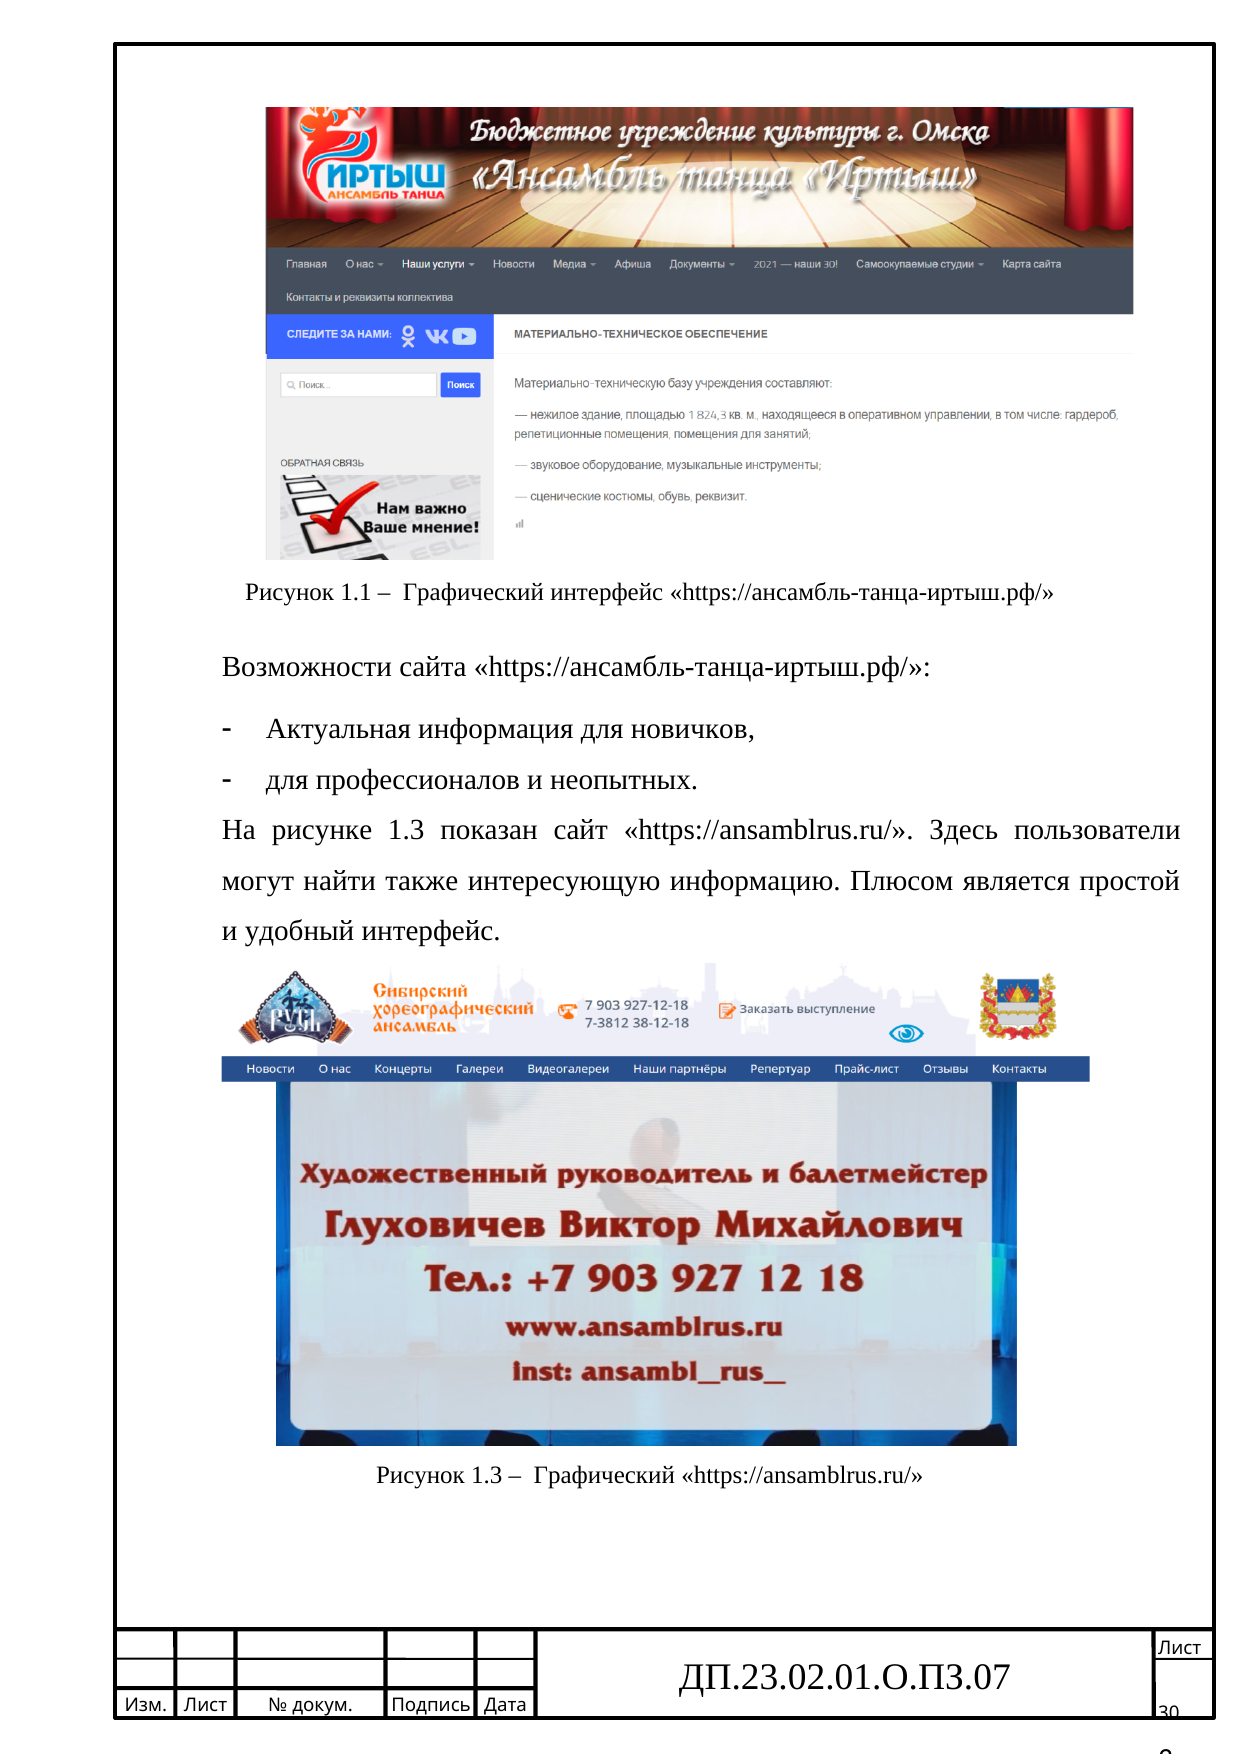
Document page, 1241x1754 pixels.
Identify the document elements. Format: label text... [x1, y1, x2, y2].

text На рисунке 1.3 показан сайт «https://ansamblrus.ru/». Здесь пользователи могут найти также интересующую информацию. Плюсом является простой и удобный интерфейс. [222, 812, 1181, 947]
text Рисунок 1.3 – Графический «https://ansamblrus.ru/» [118, 1460, 1181, 1489]
picture [265, 107, 1134, 560]
list для профессионалов и неопытных. [148, 762, 1181, 796]
text Рисунок 1.1 – Графический интерфейс «https://ансамбль-танца-иртыш.рф/» [118, 577, 1181, 605]
picture [221, 963, 1090, 1446]
text Возможности сайта «https://ансамбль-танца-иртыш.рф/»: [148, 649, 1181, 682]
list Актуальная информация для новичков, [148, 712, 1181, 745]
